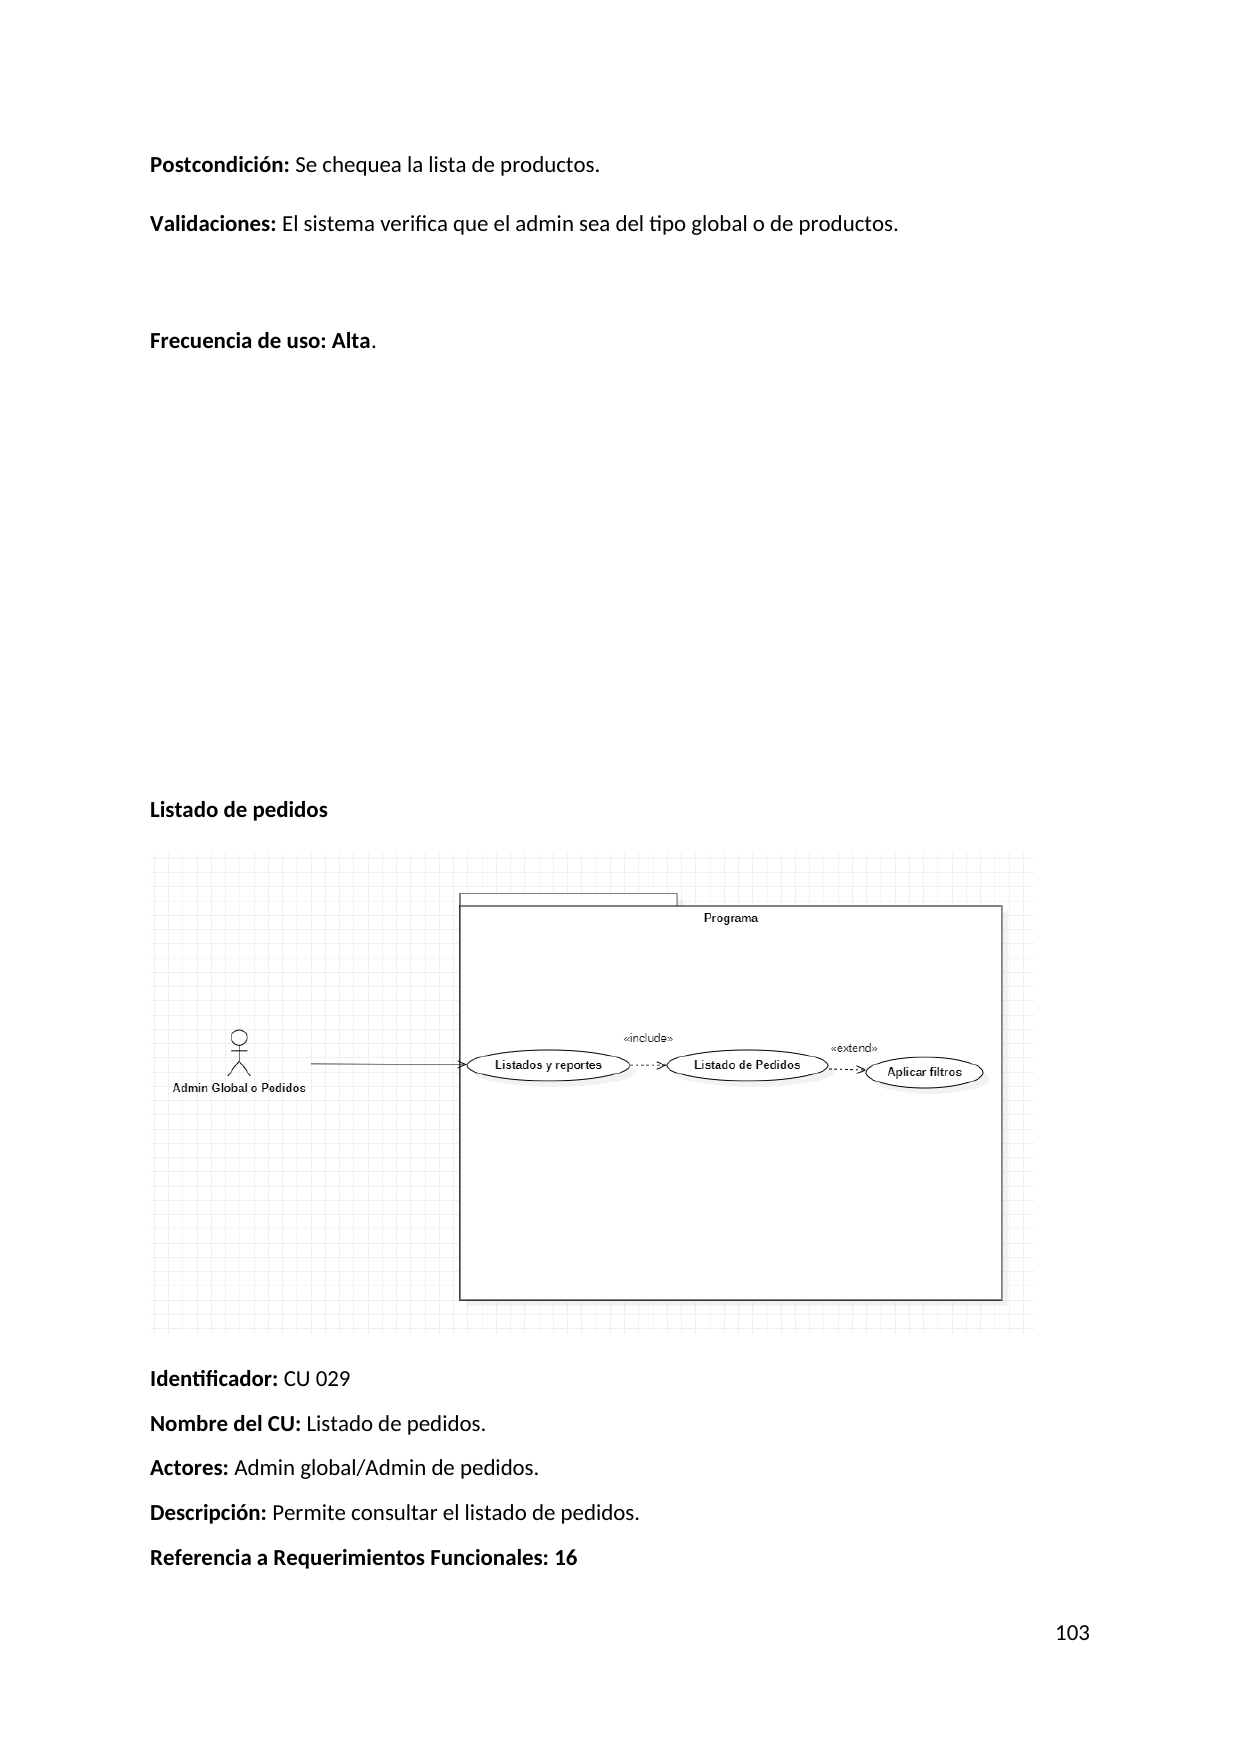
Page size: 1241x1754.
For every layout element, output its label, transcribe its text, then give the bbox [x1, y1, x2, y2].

text Referencia a Requerimientos Funcionales: 16 [150, 1543, 1090, 1571]
text Descripción: Permite consultar el listado de pedidos. [150, 1498, 1090, 1526]
text Postcondición: Se chequea la lista de productos. [150, 150, 1090, 178]
text Identificador: CU 029 [150, 1364, 1090, 1392]
text Frecuencia de uso: Alta. [150, 326, 1090, 354]
text Actores: Admin global/Admin de pedidos. [150, 1453, 1090, 1481]
text Validaciones: El sistema verifica que el admin sea del tipo global o de productos. [150, 209, 1090, 237]
picture [150, 853, 1035, 1334]
text Nombre del CU: Listado de pedidos. [150, 1409, 1090, 1437]
text Listado de pedidos [150, 795, 1090, 823]
